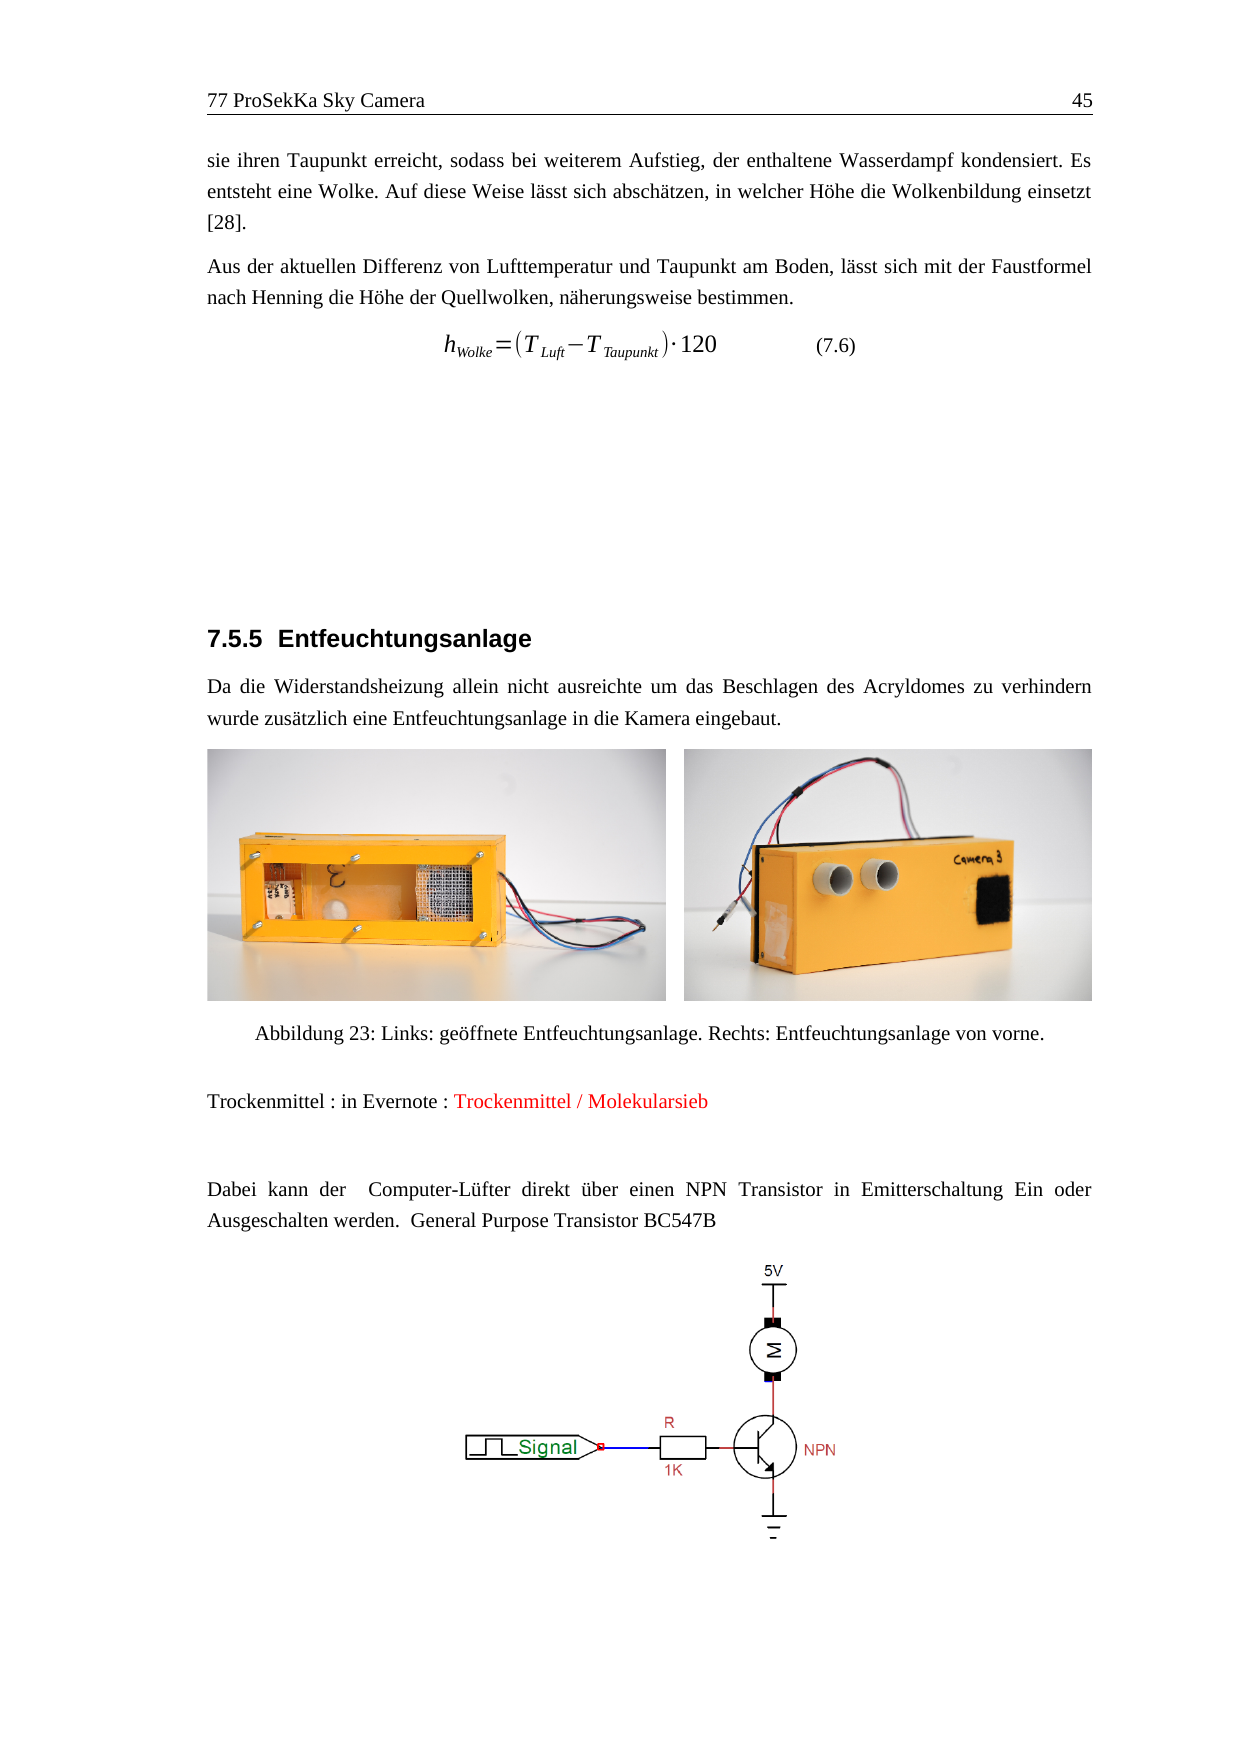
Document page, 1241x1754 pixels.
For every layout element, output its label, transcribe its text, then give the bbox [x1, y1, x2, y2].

text Trockenmittel : in Evernote : Trockenmittel / Molekularsieb [207, 1089, 1093, 1113]
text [207, 148, 1093, 234]
subtitle Entfeuchtungsanlage [207, 624, 1093, 653]
picture [207, 749, 1092, 1001]
picture [459, 1252, 840, 1542]
text Da die Widerstandsheizung allein nicht ausreichte um das Beschlagen des Acryldomes zu verhindern wurde zusätzlich eine Entfeuchtungsanlage in die Kamera eingebaut. [207, 674, 1093, 729]
text Aus der aktuellen Differenz von Lufttemperatur und Taupunkt am Boden, lässt sich mit der Faustformel nach Henning die Höhe der Quellwolken, näherungsweise bestimmen. [207, 254, 1093, 309]
text Dabei kann der Computer-Lüfter direkt über einen NPN Transistor in Emitterschaltung Ein oder Ausgeschalten werden. General Purpose Transistor BC547B [207, 1177, 1093, 1232]
text Abbildung 23: Links: geöffnete Entfeuchtungsanlage. Rechts: Entfeuchtungsanlage von vorne. [207, 1021, 1093, 1045]
